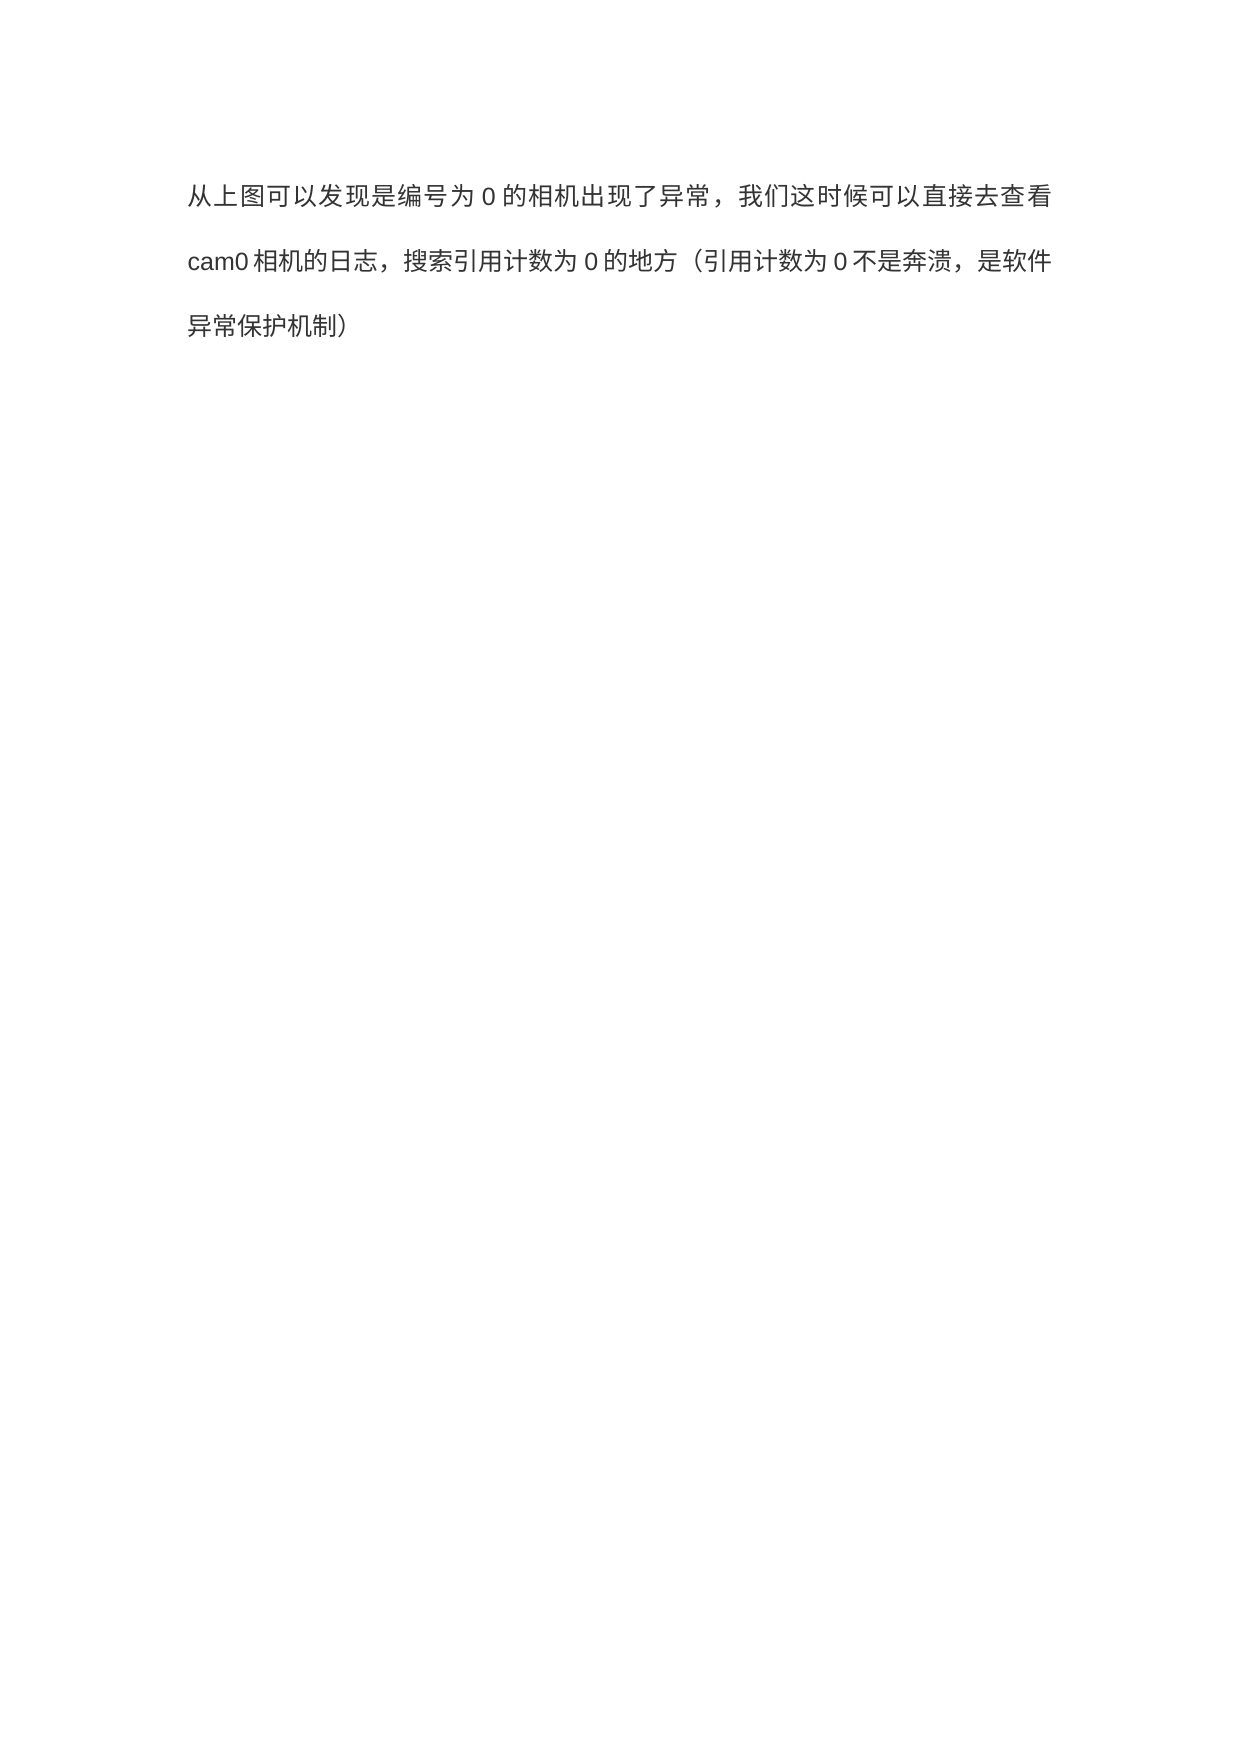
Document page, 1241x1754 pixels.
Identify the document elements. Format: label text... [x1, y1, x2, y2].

text 从上图可以发现是编号为0的相机出现了异常，我们这时候可以直接去查看cam0相机的日志，搜索引用计数为0的地方（引用计数为0不是奔溃，是软件异常保护机制） [187, 162, 1053, 357]
